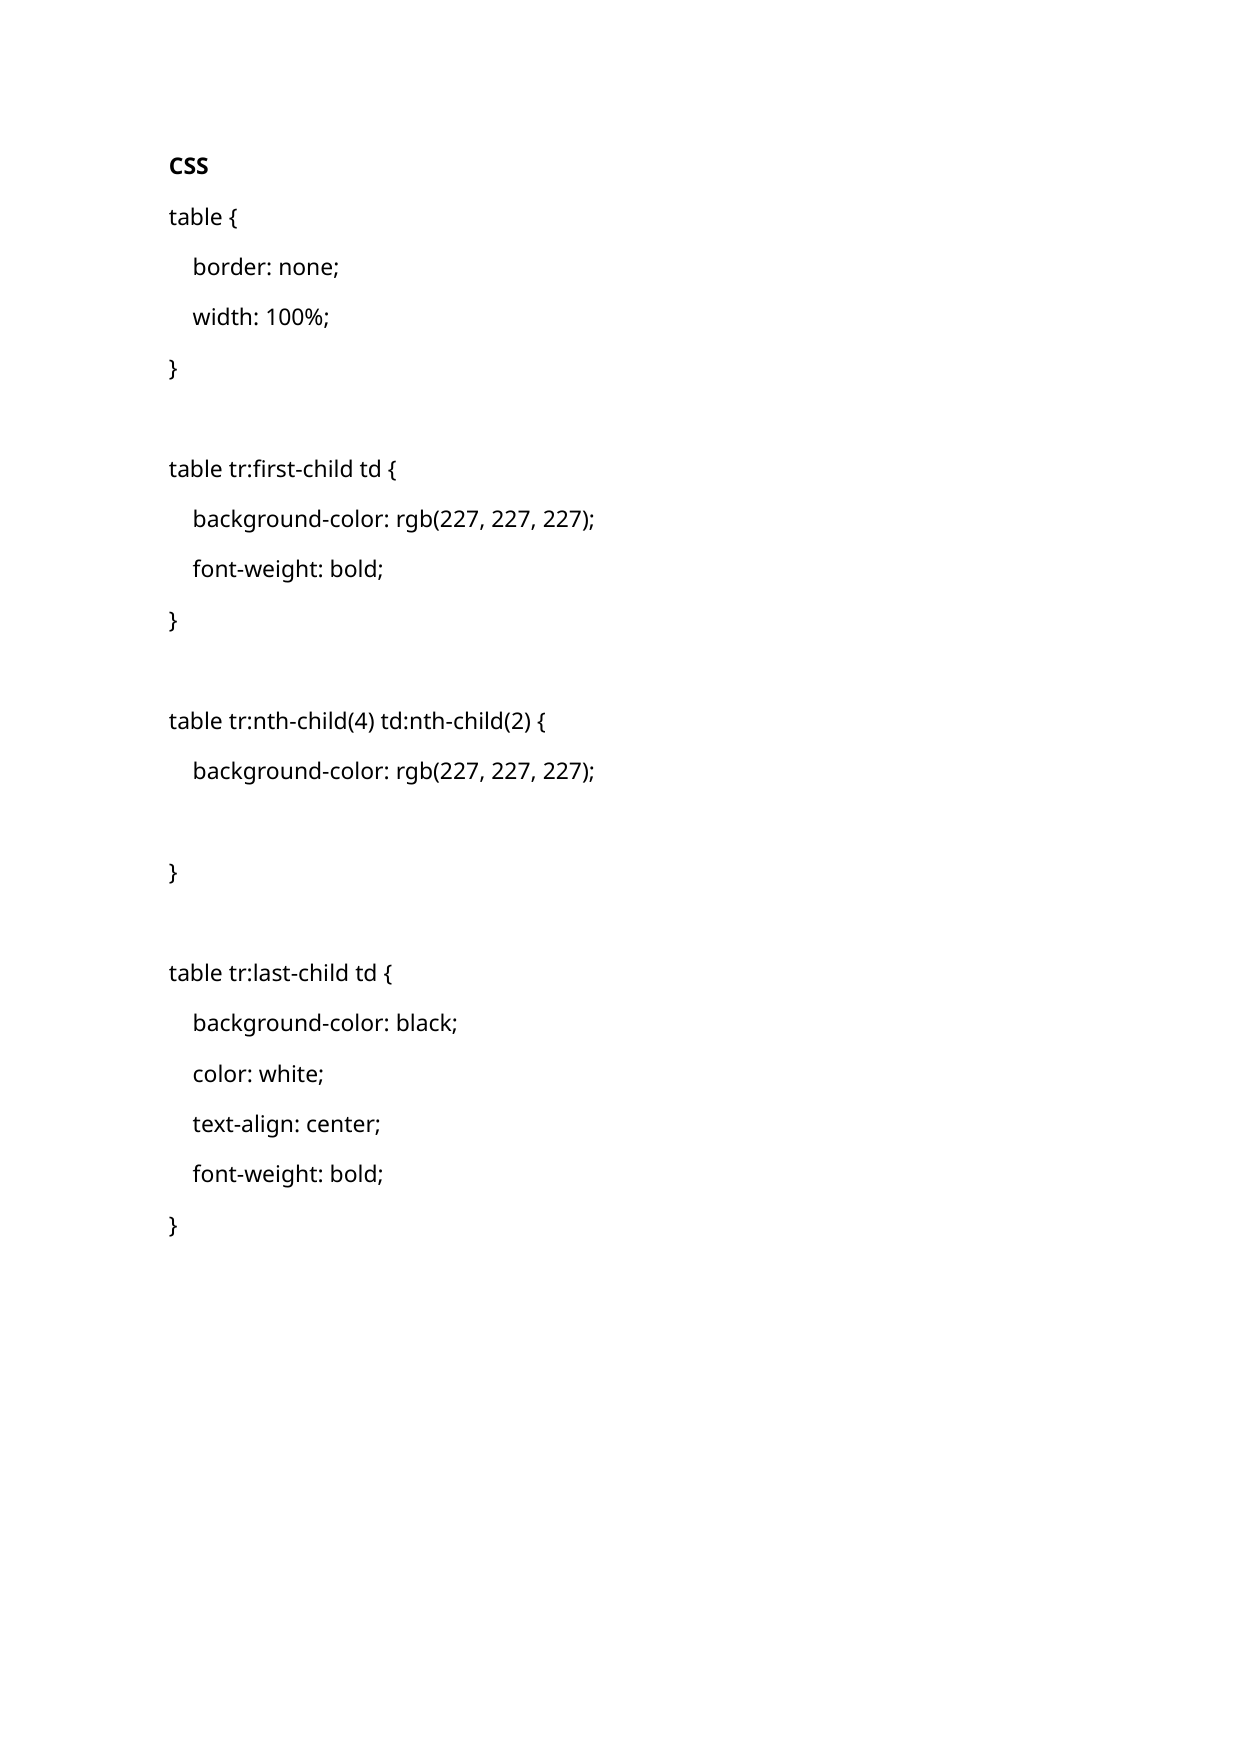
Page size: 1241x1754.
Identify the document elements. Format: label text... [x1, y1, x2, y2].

text table tr:last-child td { [169, 957, 1090, 988]
text table { [169, 200, 1090, 232]
text width: 100%; [169, 301, 1090, 332]
text table tr:first-child td { [169, 452, 1090, 484]
text } [169, 604, 1090, 635]
text border: none; [169, 251, 1090, 282]
text } [169, 856, 1090, 887]
text font-weight: bold; [169, 1158, 1090, 1189]
text background-color: black; [169, 1007, 1090, 1038]
text color: white; [169, 1057, 1090, 1089]
text font-weight: bold; [169, 553, 1090, 584]
text background-color: rgb(227, 227, 227); [169, 503, 1090, 534]
text CSS [169, 150, 1090, 181]
text background-color: rgb(227, 227, 227); [169, 755, 1090, 786]
text } [169, 1209, 1090, 1240]
text text-align: center; [169, 1108, 1090, 1139]
text table tr:nth-child(4) td:nth-child(2) { [169, 704, 1090, 736]
text } [169, 352, 1090, 383]
